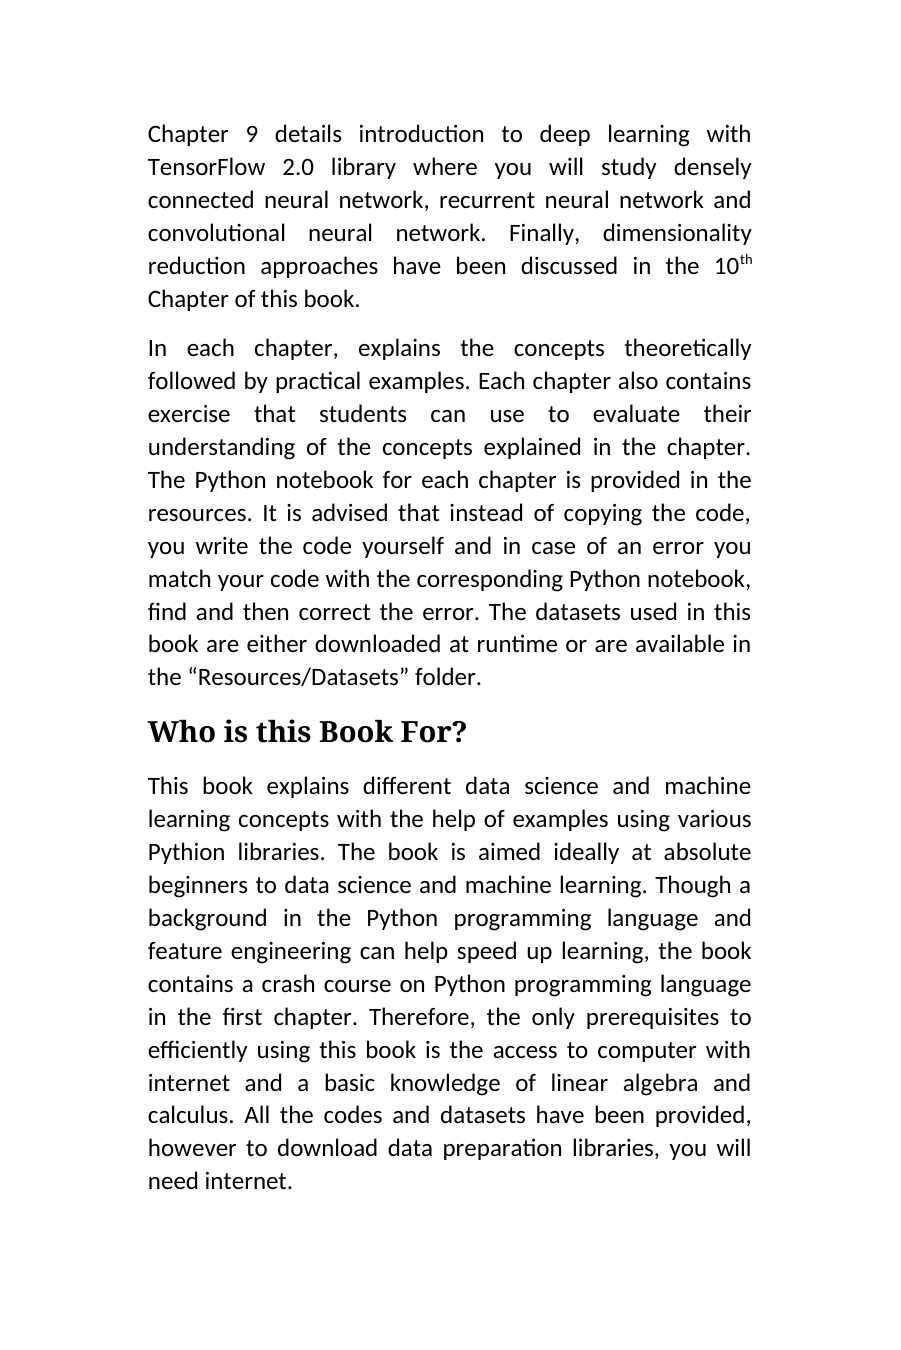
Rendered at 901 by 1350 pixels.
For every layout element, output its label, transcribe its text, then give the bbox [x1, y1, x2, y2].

subtitle Who is this Book For? [148, 711, 752, 751]
text In each chapter, explains the concepts theoretically followed by practical examples. Each chapter also contains exercise that students can use to evaluate their understanding of the concepts explained in the chapter. The Python notebook for each chapter is provided in the resources. It is advised that instead of copying the code, you write the code yourself and in case of an error you match your code with the corresponding Python notebook, find and then correct the error. The datasets used in this book are either downloaded at runtime or are available in the “Resources/Datasets” folder. [148, 332, 752, 692]
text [148, 118, 752, 313]
text This book explains different data science and machine learning concepts with the help of examples using various Pythion libraries. The book is aimed ideally at absolute beginners to data science and machine learning. Though a background in the Python programming language and feature engineering can help speed up learning, the book contains a crash course on Python programming language in the first chapter. Therefore, the only prerequisites to efficiently using this book is the access to computer with internet and a basic knowledge of linear algebra and calculus. All the codes and datasets have been provided, however to download data preparation libraries, you will need internet. [148, 771, 752, 1196]
